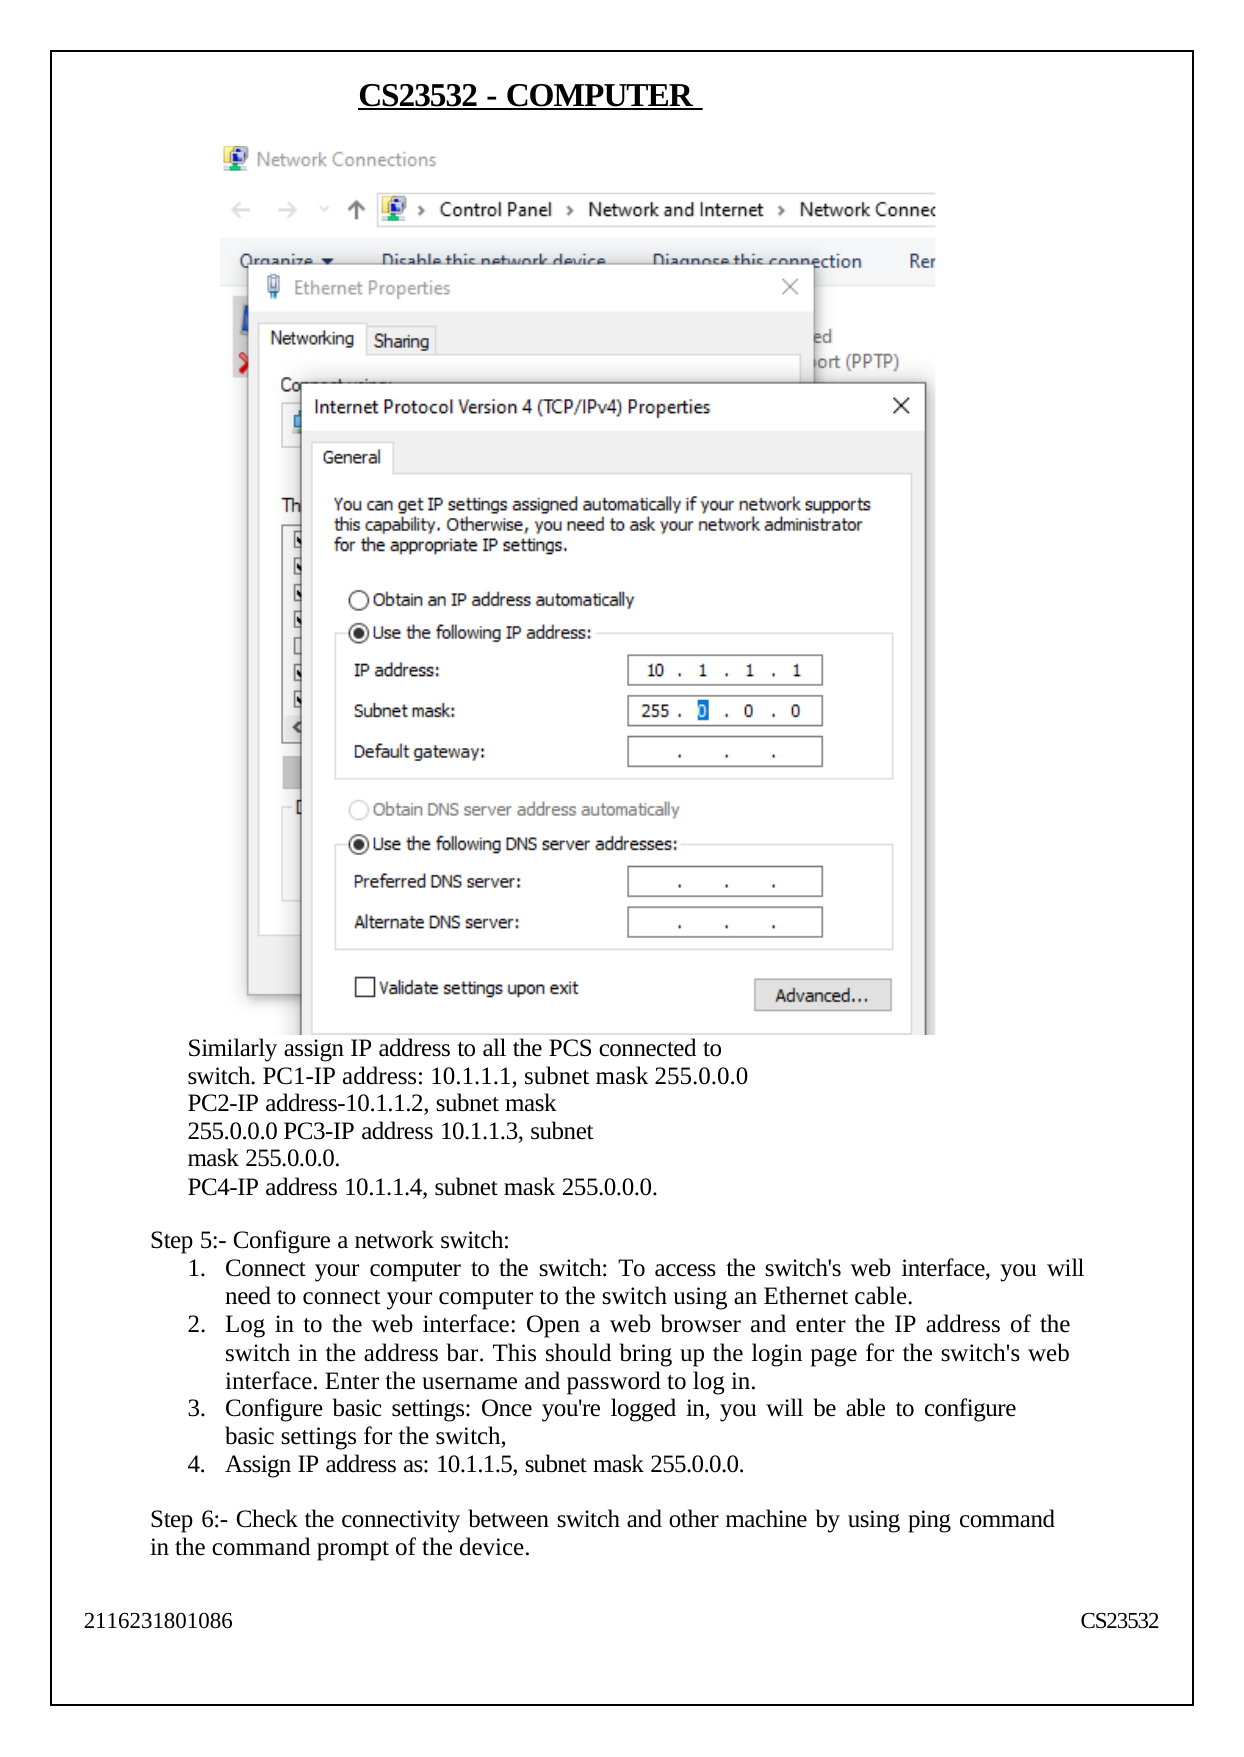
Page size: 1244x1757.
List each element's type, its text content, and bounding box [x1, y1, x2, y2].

list Log in to the web interface: Open a web browser and enter the IP address of the switch in the address bar. This should bring up the login page for the switch's web interface. Enter the username and password to log in. [187, 1310, 1071, 1394]
picture [219, 146, 936, 1035]
text PC4-IP address 10.1.1.4, subnet mask 255.0.0.0. [187, 1172, 1185, 1201]
text Similarly assign IP address to all the PCS connected to switch. PC1-IP address: 10.1.1.1, subnet mask 255.0.0.0 [187, 1034, 779, 1089]
text Step 6:- Check the connectivity between switch and other machine by using ping command in the command prompt of the device. [150, 1506, 1055, 1561]
text PC2-IP address-10.1.1.2, subnet mask 255.0.0.0 PC3-IP address 10.1.1.3, subnet mask 255.0.0.0. [187, 1089, 648, 1172]
list Assign IP address as: 10.1.1.5, subnet mask 255.0.0.0. [187, 1450, 1185, 1478]
text Step 5:- Configure a network switch: [150, 1225, 1185, 1254]
list Configure basic settings: Once you're logged in, you will be able to configure basic settings for the switch, [187, 1394, 1017, 1450]
list Connect your computer to the switch: To access the switch's web interface, you will need to connect your computer to the switch using an Ethernet cable. [187, 1255, 1085, 1310]
